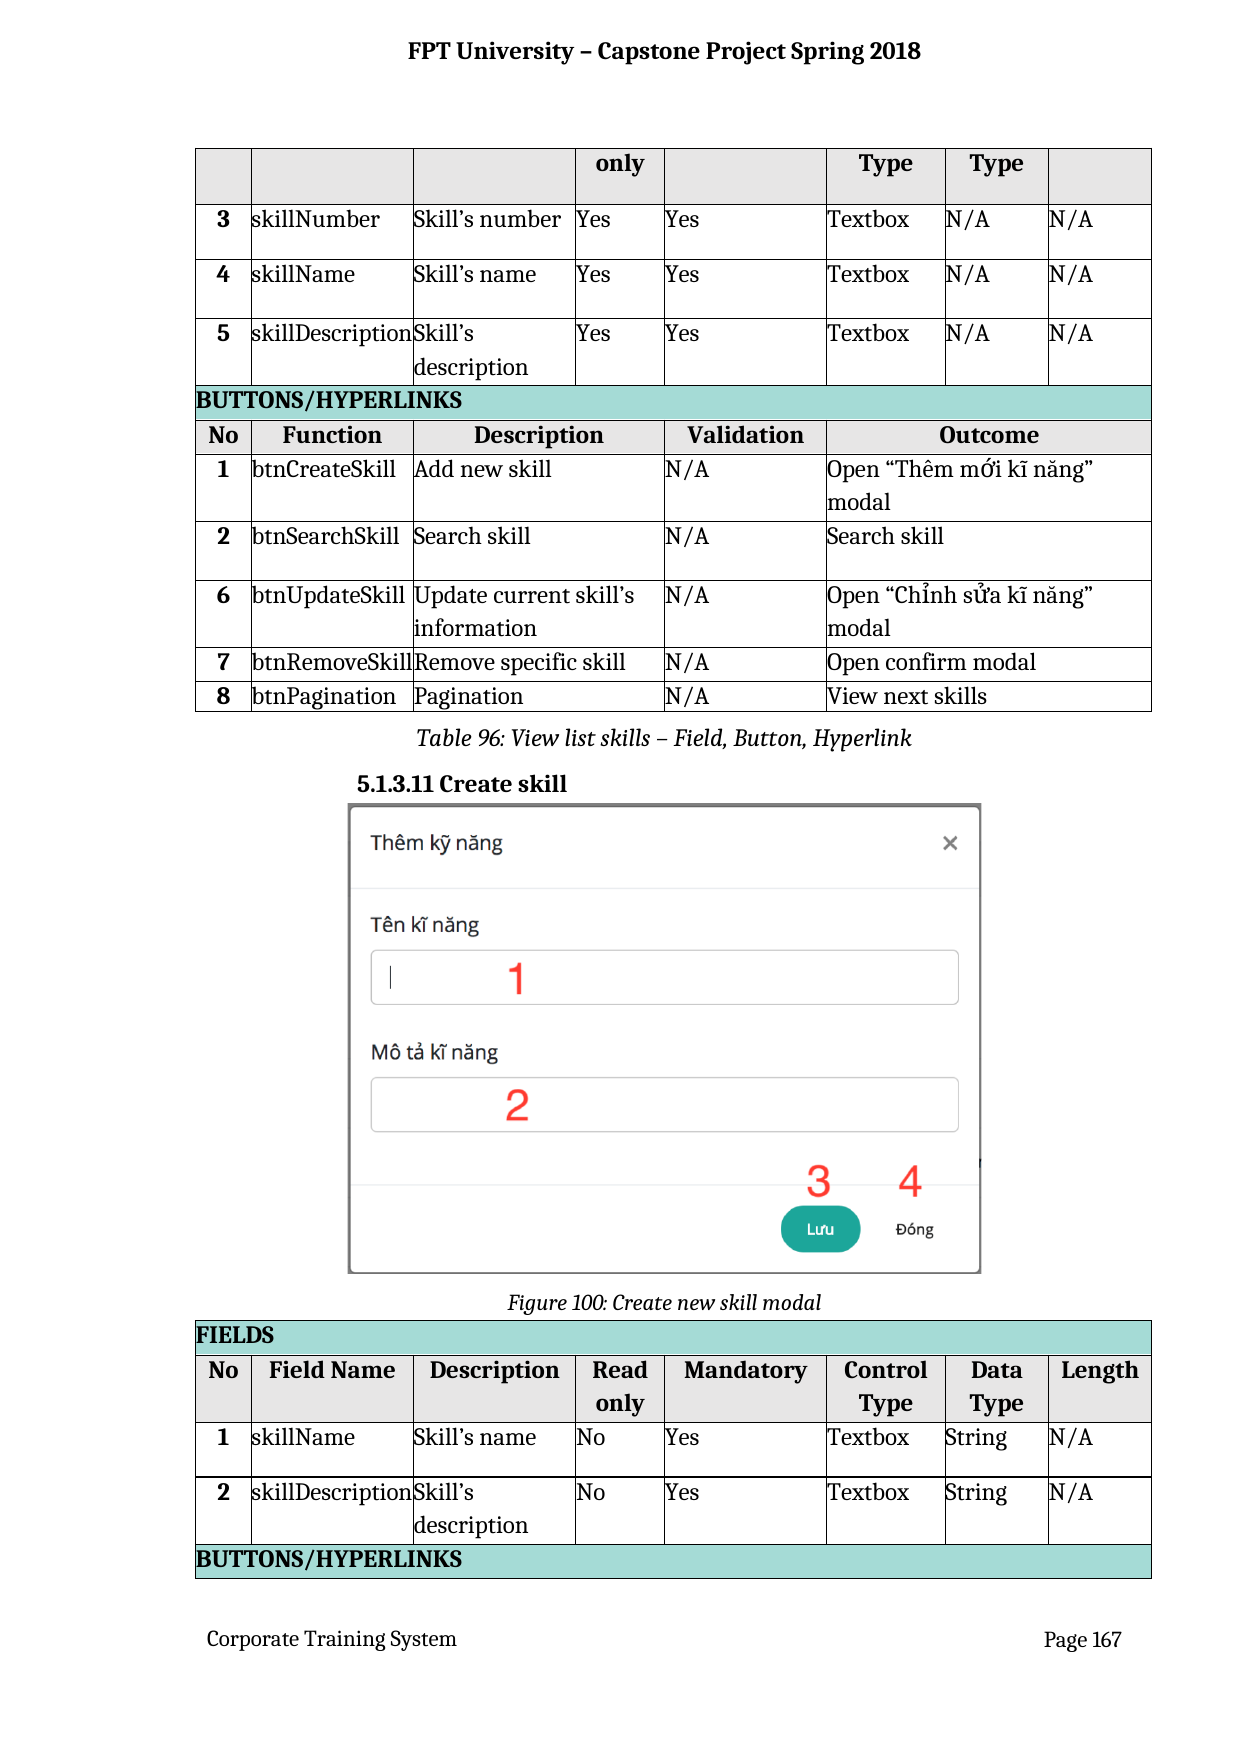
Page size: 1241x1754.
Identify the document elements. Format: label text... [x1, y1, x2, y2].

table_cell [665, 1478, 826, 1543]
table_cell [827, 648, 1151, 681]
list Table 96: View list skills – Field, Button, Hyperlink [207, 724, 1122, 753]
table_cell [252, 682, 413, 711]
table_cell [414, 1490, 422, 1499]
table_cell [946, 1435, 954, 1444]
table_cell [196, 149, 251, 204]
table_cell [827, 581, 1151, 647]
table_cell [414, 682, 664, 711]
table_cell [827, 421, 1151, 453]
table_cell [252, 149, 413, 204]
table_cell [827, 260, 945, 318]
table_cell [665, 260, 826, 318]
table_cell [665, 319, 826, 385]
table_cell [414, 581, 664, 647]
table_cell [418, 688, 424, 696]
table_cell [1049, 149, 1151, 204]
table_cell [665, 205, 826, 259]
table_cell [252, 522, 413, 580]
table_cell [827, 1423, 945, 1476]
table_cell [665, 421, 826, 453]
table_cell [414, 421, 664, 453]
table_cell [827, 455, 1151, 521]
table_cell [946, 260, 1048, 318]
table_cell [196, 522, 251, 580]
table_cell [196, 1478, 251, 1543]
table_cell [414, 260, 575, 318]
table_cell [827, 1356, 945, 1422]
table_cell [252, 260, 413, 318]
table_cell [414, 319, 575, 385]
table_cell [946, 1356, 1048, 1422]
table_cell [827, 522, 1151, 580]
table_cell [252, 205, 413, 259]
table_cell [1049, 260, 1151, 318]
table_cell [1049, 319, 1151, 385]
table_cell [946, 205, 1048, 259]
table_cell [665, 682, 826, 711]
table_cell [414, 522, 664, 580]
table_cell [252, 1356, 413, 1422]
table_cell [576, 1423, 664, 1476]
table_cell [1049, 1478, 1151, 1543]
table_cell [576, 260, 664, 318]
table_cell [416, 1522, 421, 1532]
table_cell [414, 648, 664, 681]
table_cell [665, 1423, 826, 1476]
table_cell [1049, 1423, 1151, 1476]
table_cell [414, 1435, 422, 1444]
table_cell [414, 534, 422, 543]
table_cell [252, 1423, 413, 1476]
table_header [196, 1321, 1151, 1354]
picture [347, 803, 982, 1274]
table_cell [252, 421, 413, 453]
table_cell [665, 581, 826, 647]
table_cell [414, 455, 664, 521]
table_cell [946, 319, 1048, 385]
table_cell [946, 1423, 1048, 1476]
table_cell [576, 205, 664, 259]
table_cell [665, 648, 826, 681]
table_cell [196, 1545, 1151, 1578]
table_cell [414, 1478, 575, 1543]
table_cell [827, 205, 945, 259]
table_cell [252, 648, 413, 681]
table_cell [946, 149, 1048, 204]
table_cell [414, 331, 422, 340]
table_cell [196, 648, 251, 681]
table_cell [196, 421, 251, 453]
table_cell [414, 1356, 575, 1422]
text Figure 100: Create new skill modal [207, 1290, 1122, 1317]
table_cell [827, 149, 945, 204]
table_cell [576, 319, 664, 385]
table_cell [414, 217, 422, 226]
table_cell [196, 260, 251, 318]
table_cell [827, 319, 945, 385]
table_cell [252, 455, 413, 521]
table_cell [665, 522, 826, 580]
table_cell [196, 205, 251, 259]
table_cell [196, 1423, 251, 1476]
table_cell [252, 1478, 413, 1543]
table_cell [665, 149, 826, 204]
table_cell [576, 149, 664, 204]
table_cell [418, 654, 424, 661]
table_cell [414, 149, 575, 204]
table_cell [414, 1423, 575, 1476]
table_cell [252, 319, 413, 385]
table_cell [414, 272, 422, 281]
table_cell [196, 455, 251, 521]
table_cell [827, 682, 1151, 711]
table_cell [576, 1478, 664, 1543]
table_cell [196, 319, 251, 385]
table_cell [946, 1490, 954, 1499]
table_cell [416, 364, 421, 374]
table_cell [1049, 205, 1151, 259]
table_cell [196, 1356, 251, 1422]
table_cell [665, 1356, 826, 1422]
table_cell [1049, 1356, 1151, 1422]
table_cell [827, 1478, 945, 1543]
subtitle 5.1.3.11 Create skill [357, 770, 1124, 798]
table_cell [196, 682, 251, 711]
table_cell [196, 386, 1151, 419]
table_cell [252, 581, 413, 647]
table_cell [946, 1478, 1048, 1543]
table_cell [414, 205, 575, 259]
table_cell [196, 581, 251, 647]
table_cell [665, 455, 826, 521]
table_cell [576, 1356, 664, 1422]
